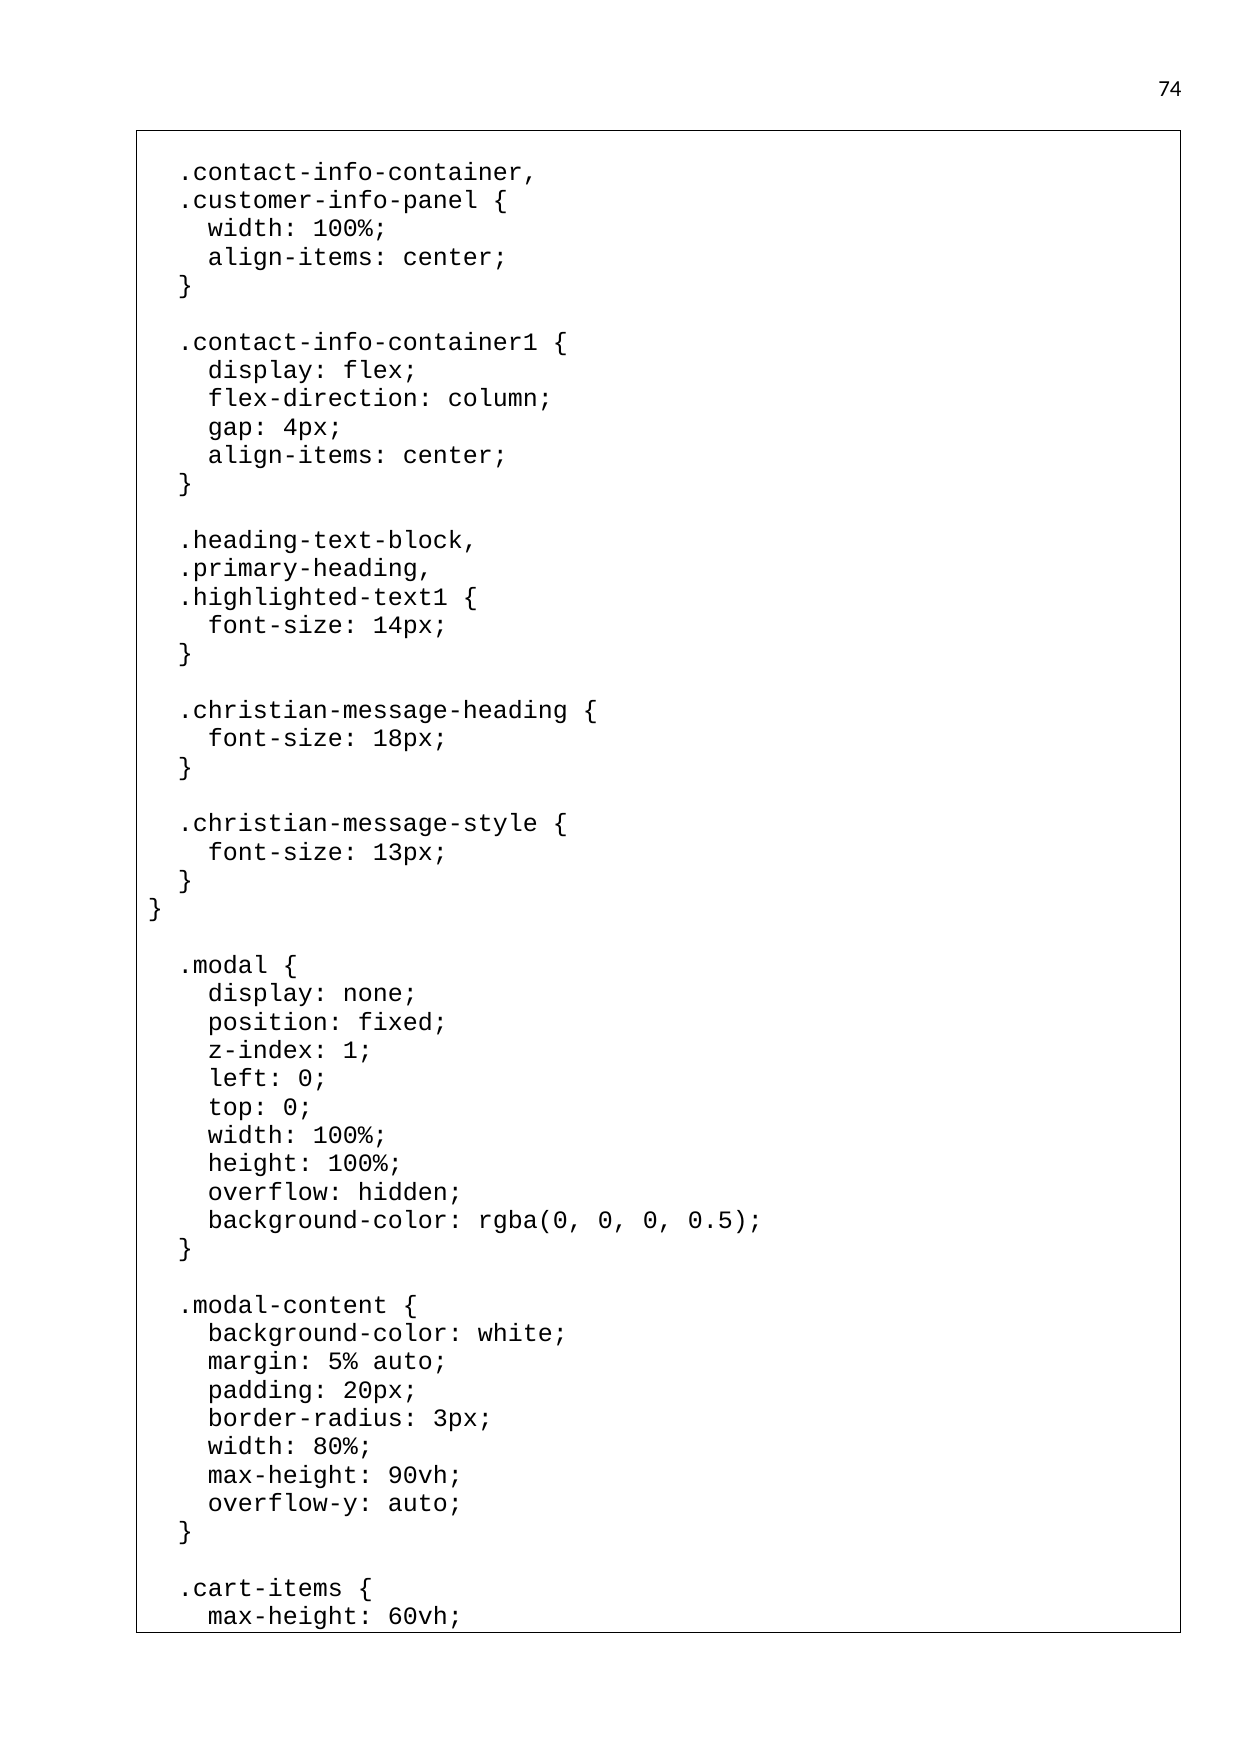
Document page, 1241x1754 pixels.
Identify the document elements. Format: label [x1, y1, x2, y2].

table_header [137, 131, 1180, 1632]
